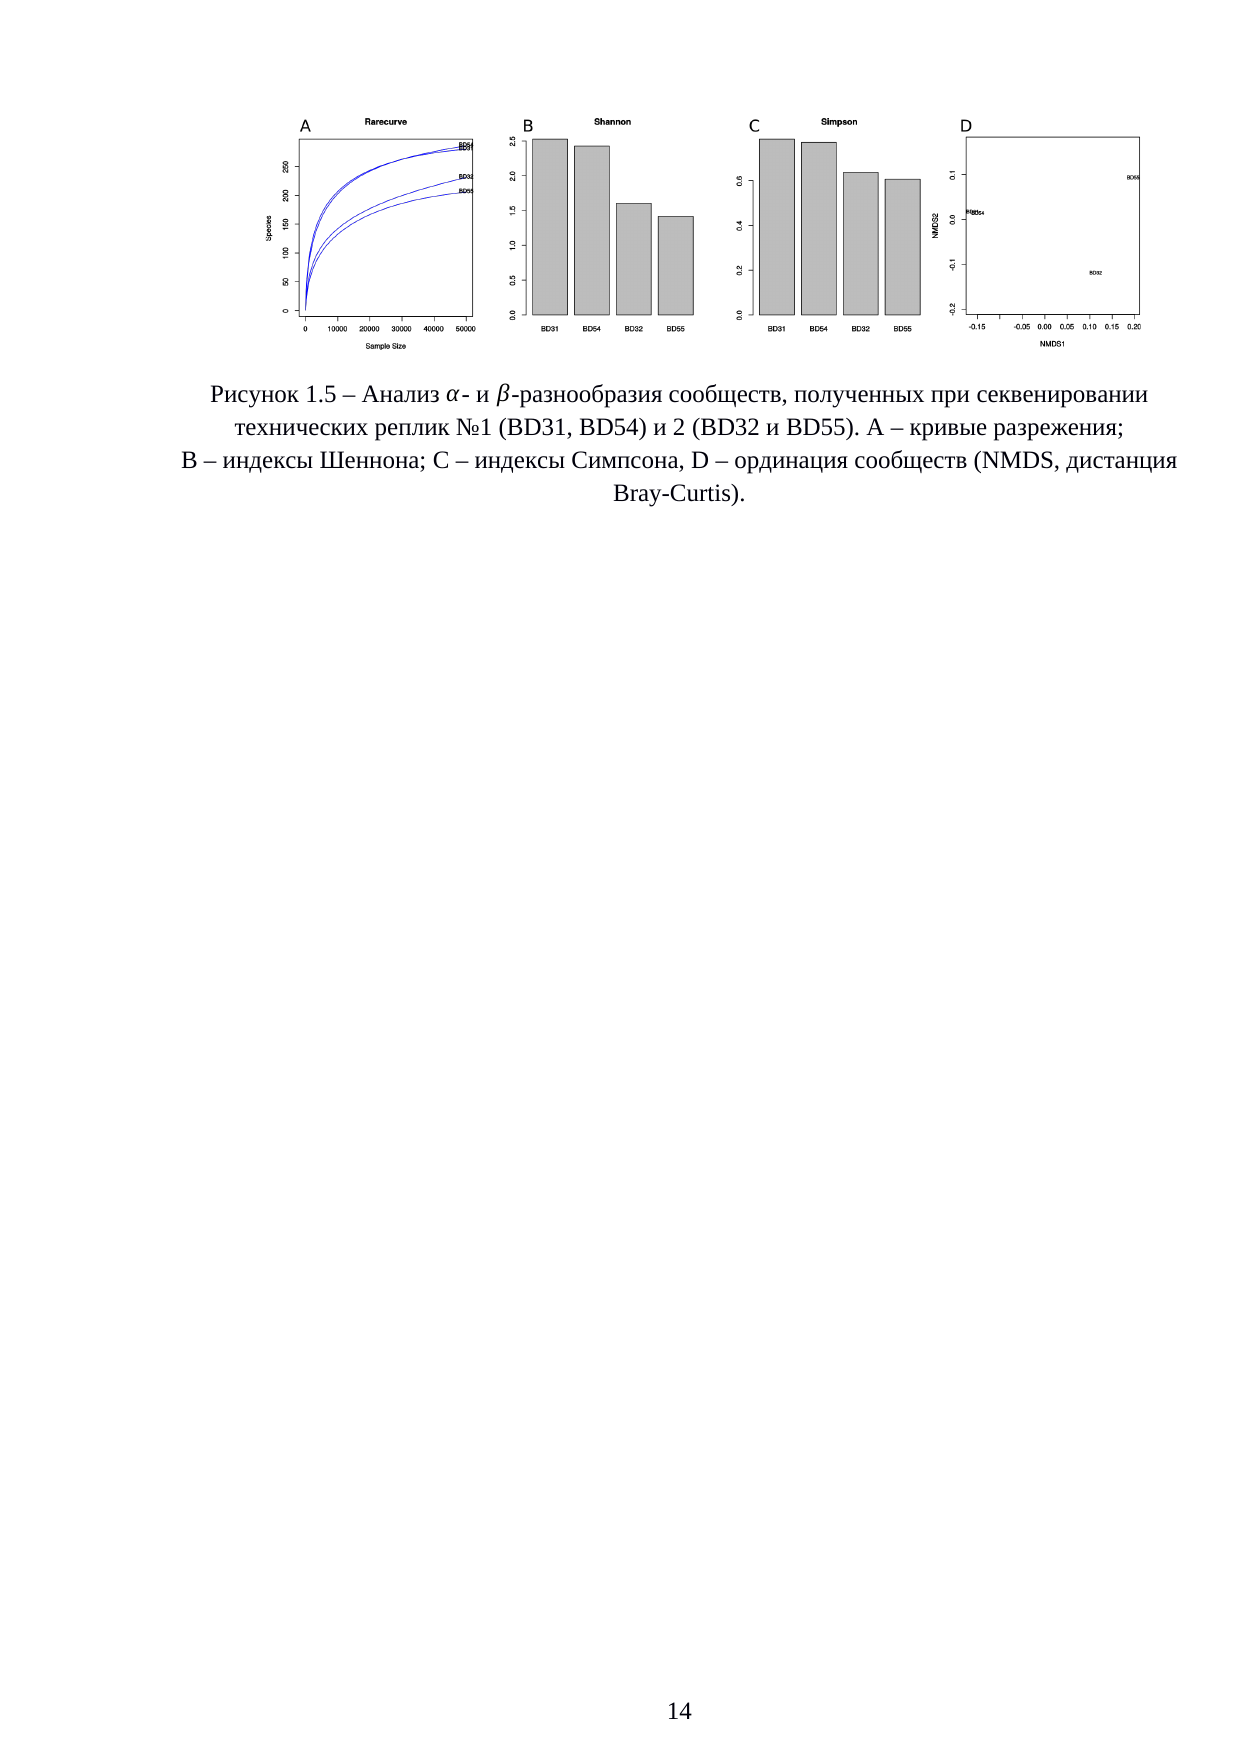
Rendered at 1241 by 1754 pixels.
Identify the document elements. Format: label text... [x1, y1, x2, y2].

text Анализ - и -разнообразия сообществ, полученных при секвенировании технических реплик №1 (BD31, BD54) и 2 (BD32 и BD55). A – кривые разрежения; B – индексы Шеннона; C – индексы Симпсона, D – ординация сообществ (NMDS, дистанция Bray-Curtis). [177, 379, 1181, 507]
picture [265, 118, 1141, 350]
